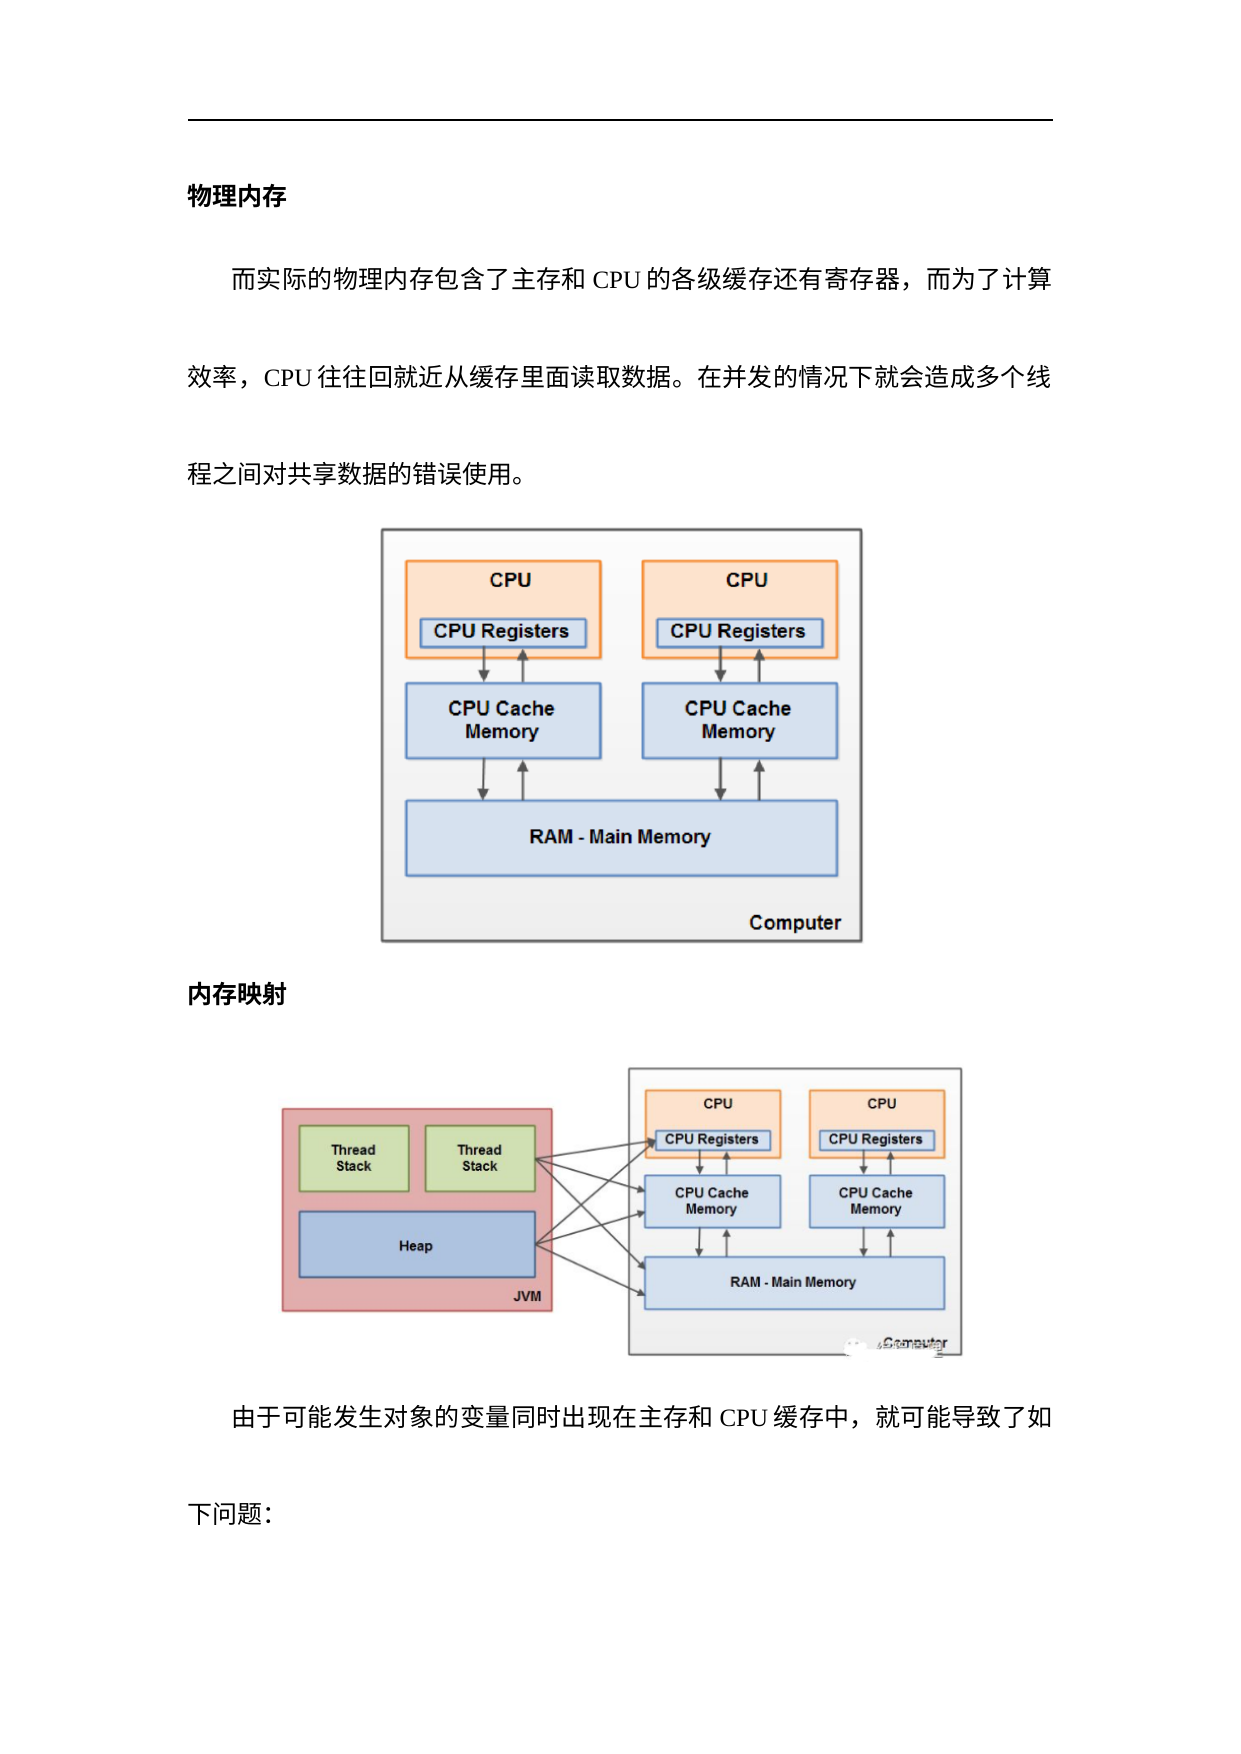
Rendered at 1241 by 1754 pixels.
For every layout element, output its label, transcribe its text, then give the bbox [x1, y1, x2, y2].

subtitle 物理内存 [187, 162, 1053, 227]
text 由于可能发生对象的变量同时出现在主存和CPU缓存中，就可能导致了如下问题： [187, 1383, 1053, 1545]
picture [373, 523, 867, 944]
text 而实际的物理内存包含了主存和CPU的各级缓存还有寄存器，而为了计算效率，CPU往往回就近从缓存里面读取数据。在并发的情况下就会造成多个线程之间对共享数据的错误使用。 [187, 245, 1053, 505]
subtitle 内存映射 [187, 960, 1053, 1025]
picture [269, 1043, 971, 1362]
